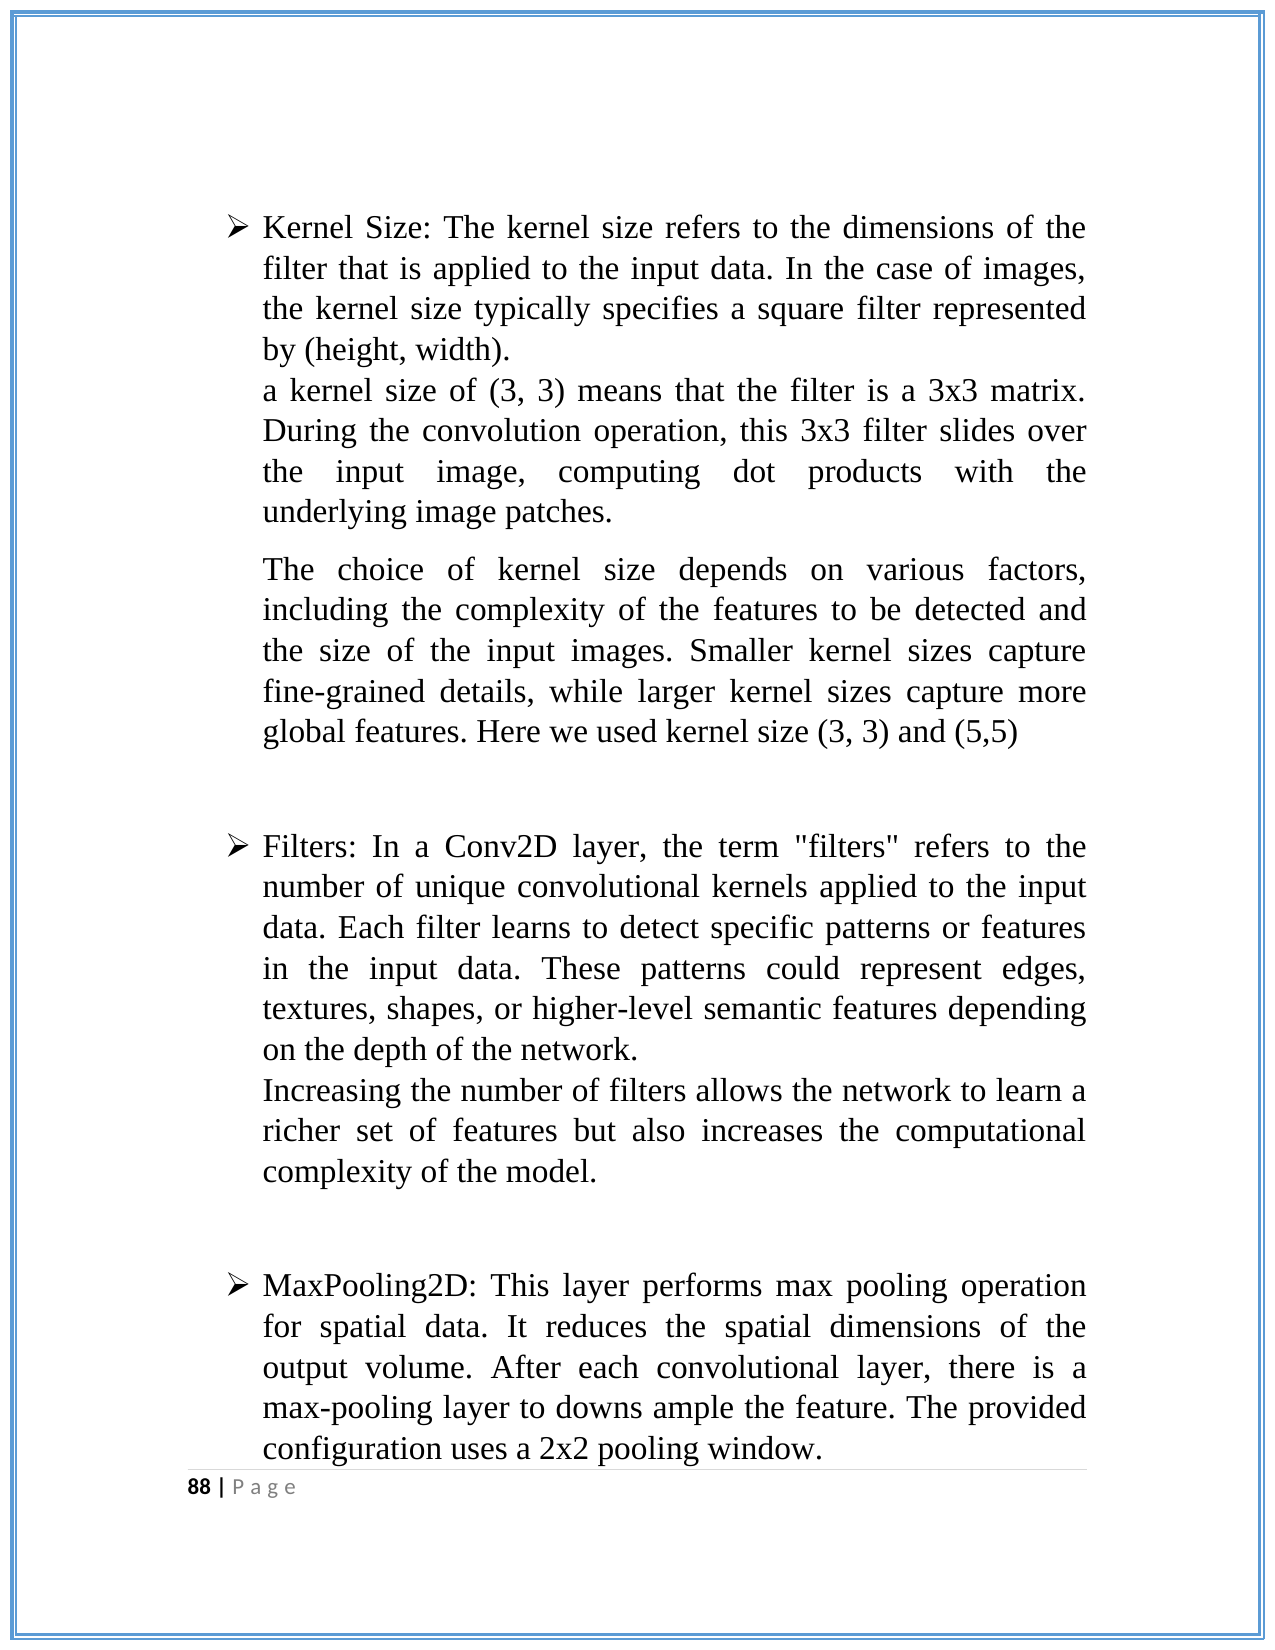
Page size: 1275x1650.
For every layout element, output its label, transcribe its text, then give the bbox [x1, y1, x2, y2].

text The choice of kernel size depends on various factors, including the complexity of the features to be detected and the size of the input images. Smaller kernel sizes capture fine-grained details, while larger kernel sizes capture more global features. Here we used kernel size (3, 3) and (5,5) [262, 647, 1087, 750]
text The choice of kernel size depends on various factors, including the complexity of the features to be detected and the size of the input images. Smaller kernel sizes capture fine-grained details, while larger kernel sizes capture more global features. Here we used kernel size (3, 3) and (5,5) [262, 549, 1087, 646]
list Kernel Size: The kernel size refers to the dimensions of the filter that is applied to the input data. In the case of images, the kernel size typically specifies a square filter represented by (height, width). [225, 207, 1087, 367]
text Increasing the number of filters allows the network to learn a richer set of features but also increases the computational complexity of the model. [262, 1070, 1087, 1189]
text a kernel size of (3, 3) means that the filter is a 3x3 matrix. During the convolution operation, this 3x3 filter slides over the input image, computing dot products with the underlying image patches. [262, 468, 1087, 530]
list MaxPooling2D: This layer performs max pooling operation for spatial data. It reduces the spatial dimensions of the output volume. After each convolutional layer, there is a max-pooling layer to downs ample the feature. The provided configuration uses a 2x2 pooling window. [225, 1266, 1087, 1466]
list Filters: In a Conv2D layer, the term "filters" refers to the number of unique convolutional kernels applied to the input data. Each filter learns to detect specific patterns or features in the input data. These patterns could represent edges, textures, shapes, or higher-level semantic features depending on the depth of the network. [225, 826, 1087, 1067]
